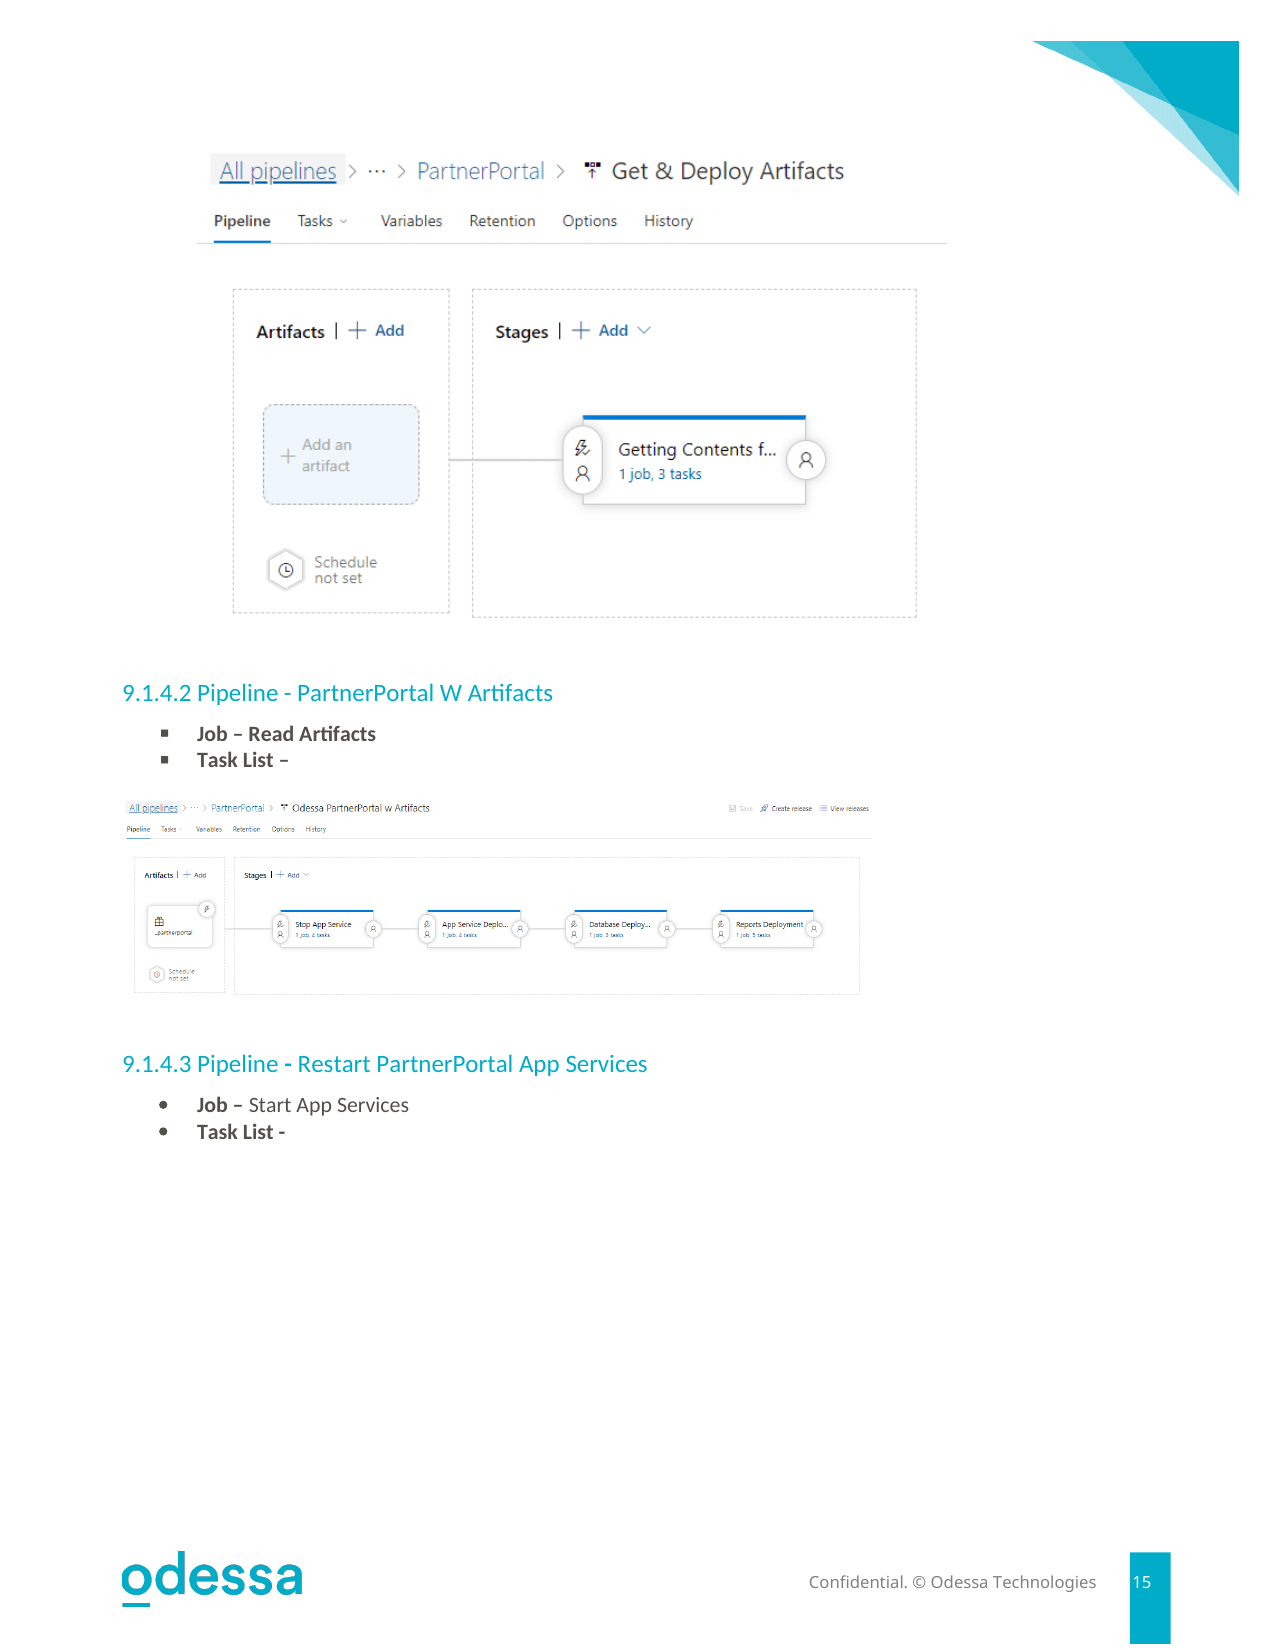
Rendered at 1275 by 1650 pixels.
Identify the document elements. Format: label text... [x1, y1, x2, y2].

subtitle 9.1.4.3 Pipeline - Restart PartnerPortal App Services [122, 1048, 1155, 1079]
picture [196, 150, 947, 638]
picture [121, 799, 872, 1009]
picture [121, 1551, 302, 1607]
list Job – Read Artifacts [159, 720, 1155, 746]
picture [1029, 41, 1239, 197]
list Task List - [159, 1118, 1155, 1144]
list Job – Start App Services [159, 1091, 1155, 1118]
list Task List – [159, 746, 1155, 773]
subtitle 9.1.4.2 Pipeline - PartnerPortal W Artifacts [122, 677, 1155, 707]
